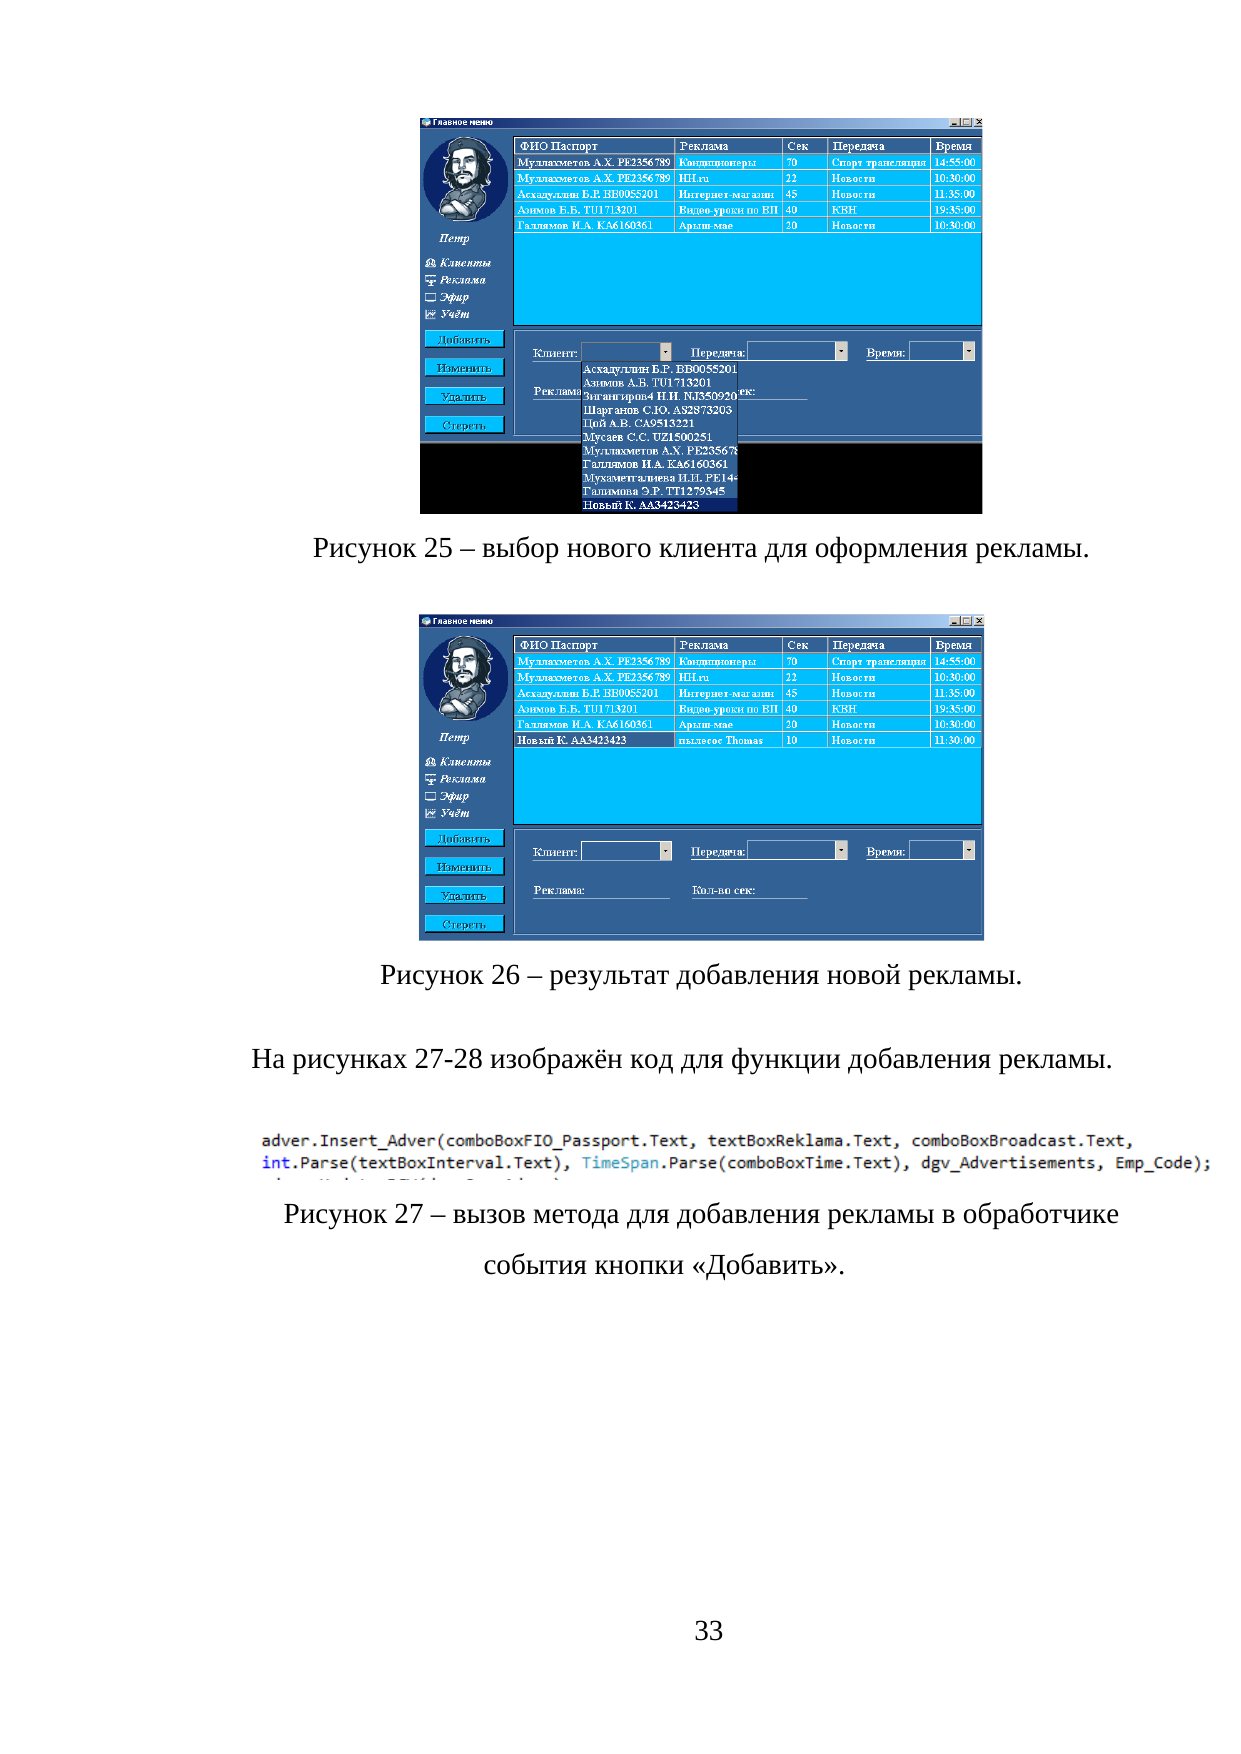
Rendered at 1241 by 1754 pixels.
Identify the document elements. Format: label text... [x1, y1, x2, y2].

list На рисунках 27-28 изображён код для функции добавления рекламы. [177, 1041, 1152, 1075]
list Рисунок 26 – результат добавления новой рекламы. [177, 957, 1152, 991]
picture [251, 1125, 1219, 1180]
list Рисунок 27 – вызов метода для добавления рекламы в обработчике события кнопки «Добавить». [177, 1196, 1152, 1280]
list Рисунок 25 – выбор нового клиента для оформления рекламы. [177, 530, 1152, 564]
picture [418, 614, 985, 941]
picture [420, 118, 983, 514]
